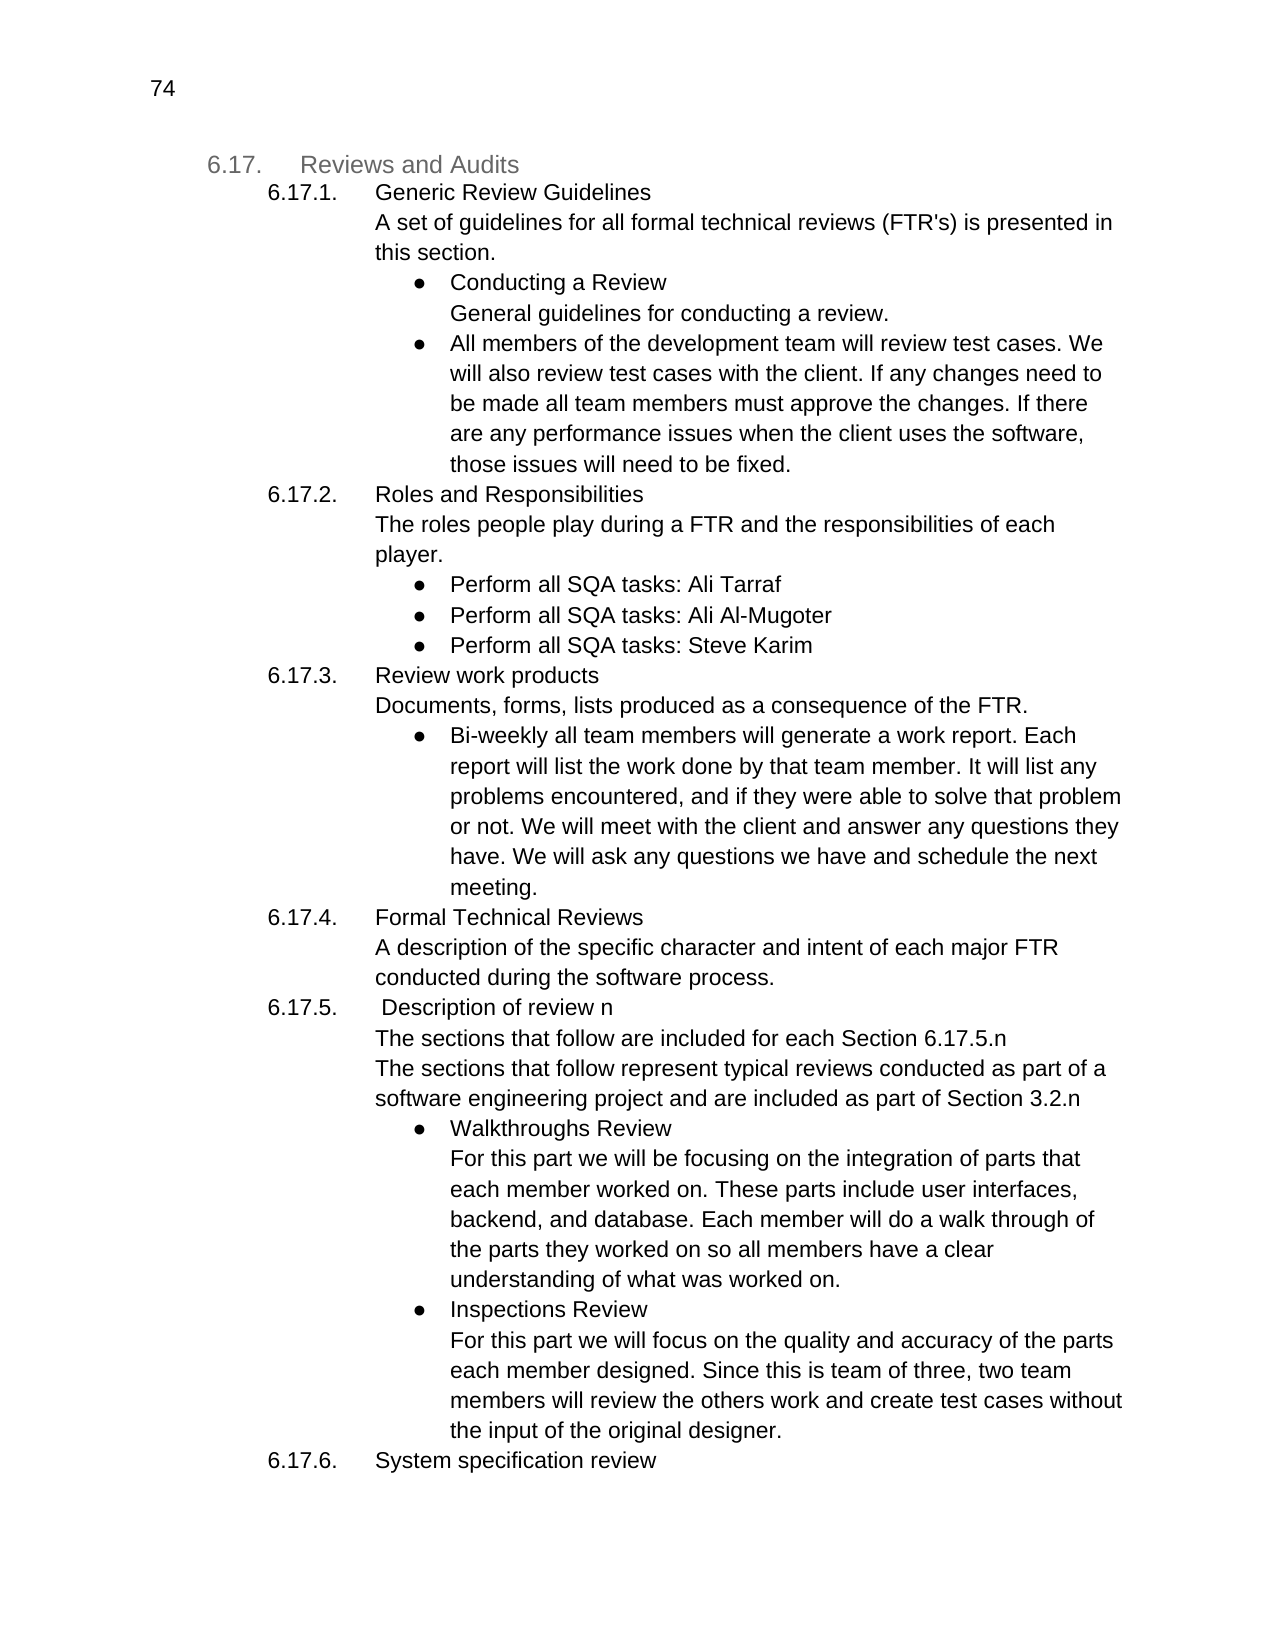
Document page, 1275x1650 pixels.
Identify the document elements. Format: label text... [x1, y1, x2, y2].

text The sections that follow are included for each Section 6.17.5.n [375, 1024, 1125, 1051]
text Documents, forms, lists produced as a consequence of the FTR. [375, 692, 1125, 719]
text General guidelines for conducting a review. [375, 299, 1125, 326]
list Bi-weekly all team members will generate a work report. Each report will list the work done by that team member. It will list any problems encountered, and if they were able to solve that problem or not. We will meet with the client and answer any questions they have. We will ask any questions we have and schedule the next meeting. [412, 722, 1125, 900]
list Description of review n [337, 994, 1125, 1021]
list System specification review [337, 1447, 1125, 1474]
list Inspections Review [412, 1296, 1125, 1323]
text The roles people play during a FTR and the responsibilities of each player. [375, 511, 1125, 568]
list All members of the development team will review test cases. We will also review test cases with the client. If any changes need to be made all team members must approve the changes. If there are any performance issues when the client uses the software, those issues will need to be fixed. [412, 330, 1125, 477]
text The sections that follow represent typical reviews conducted as part of a software engineering project and are included as part of Section 3.2.n [375, 1055, 1125, 1111]
list Generic Review Guidelines [337, 179, 1125, 205]
list Perform all SQA tasks: Ali Tarraf [412, 571, 1125, 598]
text A set of guidelines for all formal technical reviews (FTR's) is presented in this section. [375, 209, 1125, 266]
text For this part we will be focusing on the integration of parts that each member worked on. These parts include user interfaces, backend, and database. Each member will do a walk through of the parts they worked on so all members have a clear understanding of what was worked on. [450, 1145, 1125, 1293]
list Walkthroughs Review [412, 1115, 1125, 1142]
list Roles and Responsibilities [337, 481, 1125, 507]
list Formal Technical Reviews [337, 904, 1125, 930]
text A description of the specific character and intent of each major FTR conducted during the software process. [375, 934, 1125, 991]
list Review work products [337, 662, 1125, 688]
text For this part we will focus on the quality and accuracy of the parts each member designed. Since this is team of three, two team members will review the others work and create test cases without the input of the original designer. [450, 1327, 1125, 1444]
list Perform all SQA tasks: Ali Al-Mugoter [412, 602, 1125, 628]
list Perform all SQA tasks: Steve Karim [412, 632, 1125, 658]
list Conducting a Review [412, 269, 1125, 296]
subtitle Reviews and Audits [262, 150, 1125, 179]
